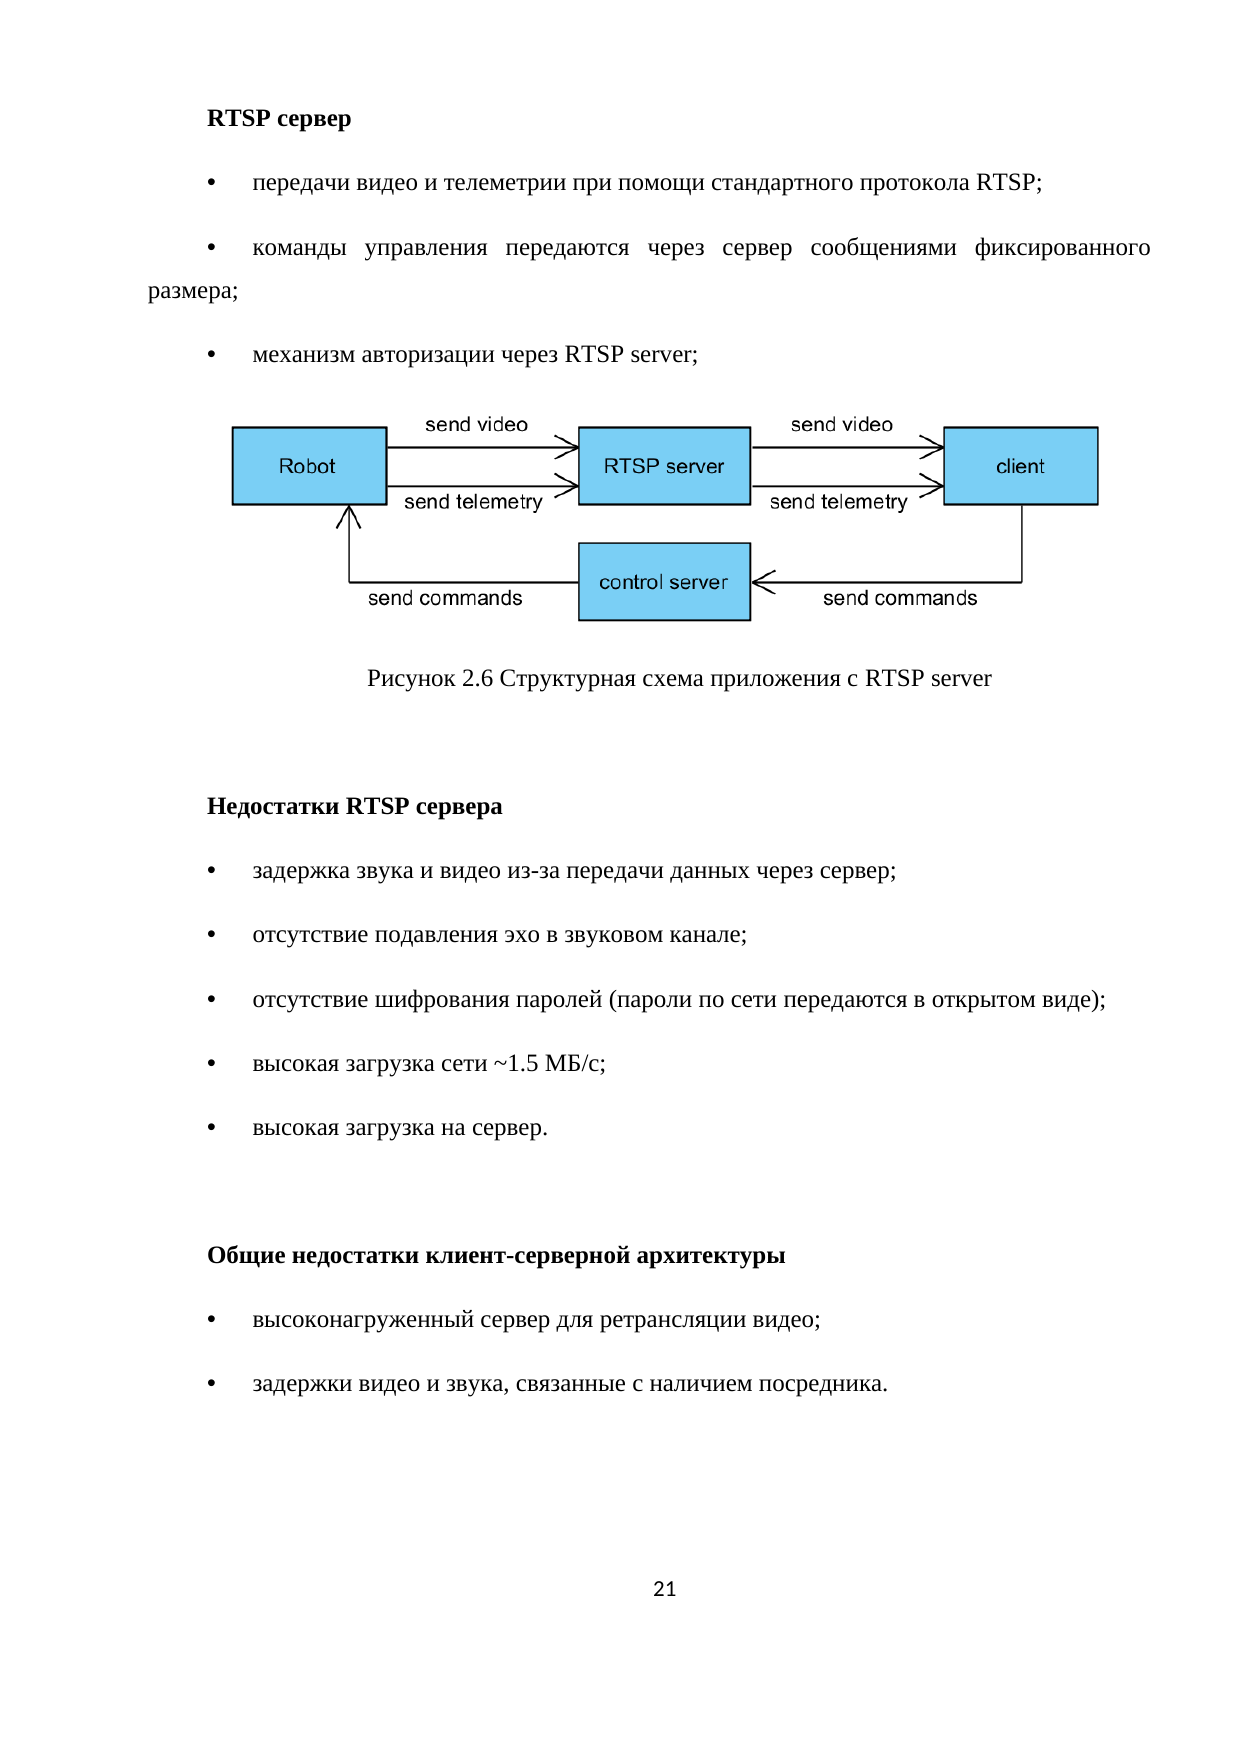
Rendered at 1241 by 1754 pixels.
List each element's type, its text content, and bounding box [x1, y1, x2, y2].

text Общие недостатки клиент-серверной архитектуры [148, 1240, 1152, 1268]
text Рисунок 2.6 Структурная схема приложения с RTSP server [148, 663, 1152, 692]
list передачи видео и телеметрии при помощи стандартного протокола RTSP; [148, 167, 1152, 196]
list отсутствие шифрования паролей (пароли по сети передаются в открытом виде); [148, 983, 1152, 1012]
list механизм авторизации через RTSP server; [148, 339, 1152, 367]
list команды управления передаются через сервер сообщениями фиксированного размера; [148, 231, 1152, 303]
picture [225, 402, 1111, 629]
text RTSP сервер [148, 103, 1152, 132]
list высокая загрузка на сервер. [148, 1112, 1152, 1141]
list высоконагруженный сервер для ретрансляции видео; [148, 1304, 1152, 1332]
list задержка звука и видео из-за передачи данных через сервер; [148, 855, 1152, 884]
list отсутствие подавления эхо в звуковом канале; [148, 919, 1152, 948]
list высокая загрузка сети ~1.5 МБ/с; [148, 1048, 1152, 1076]
list задержки видео и звука, связанные с наличием посредника. [148, 1368, 1152, 1397]
text Недостатки RTSP сервера [148, 791, 1152, 820]
